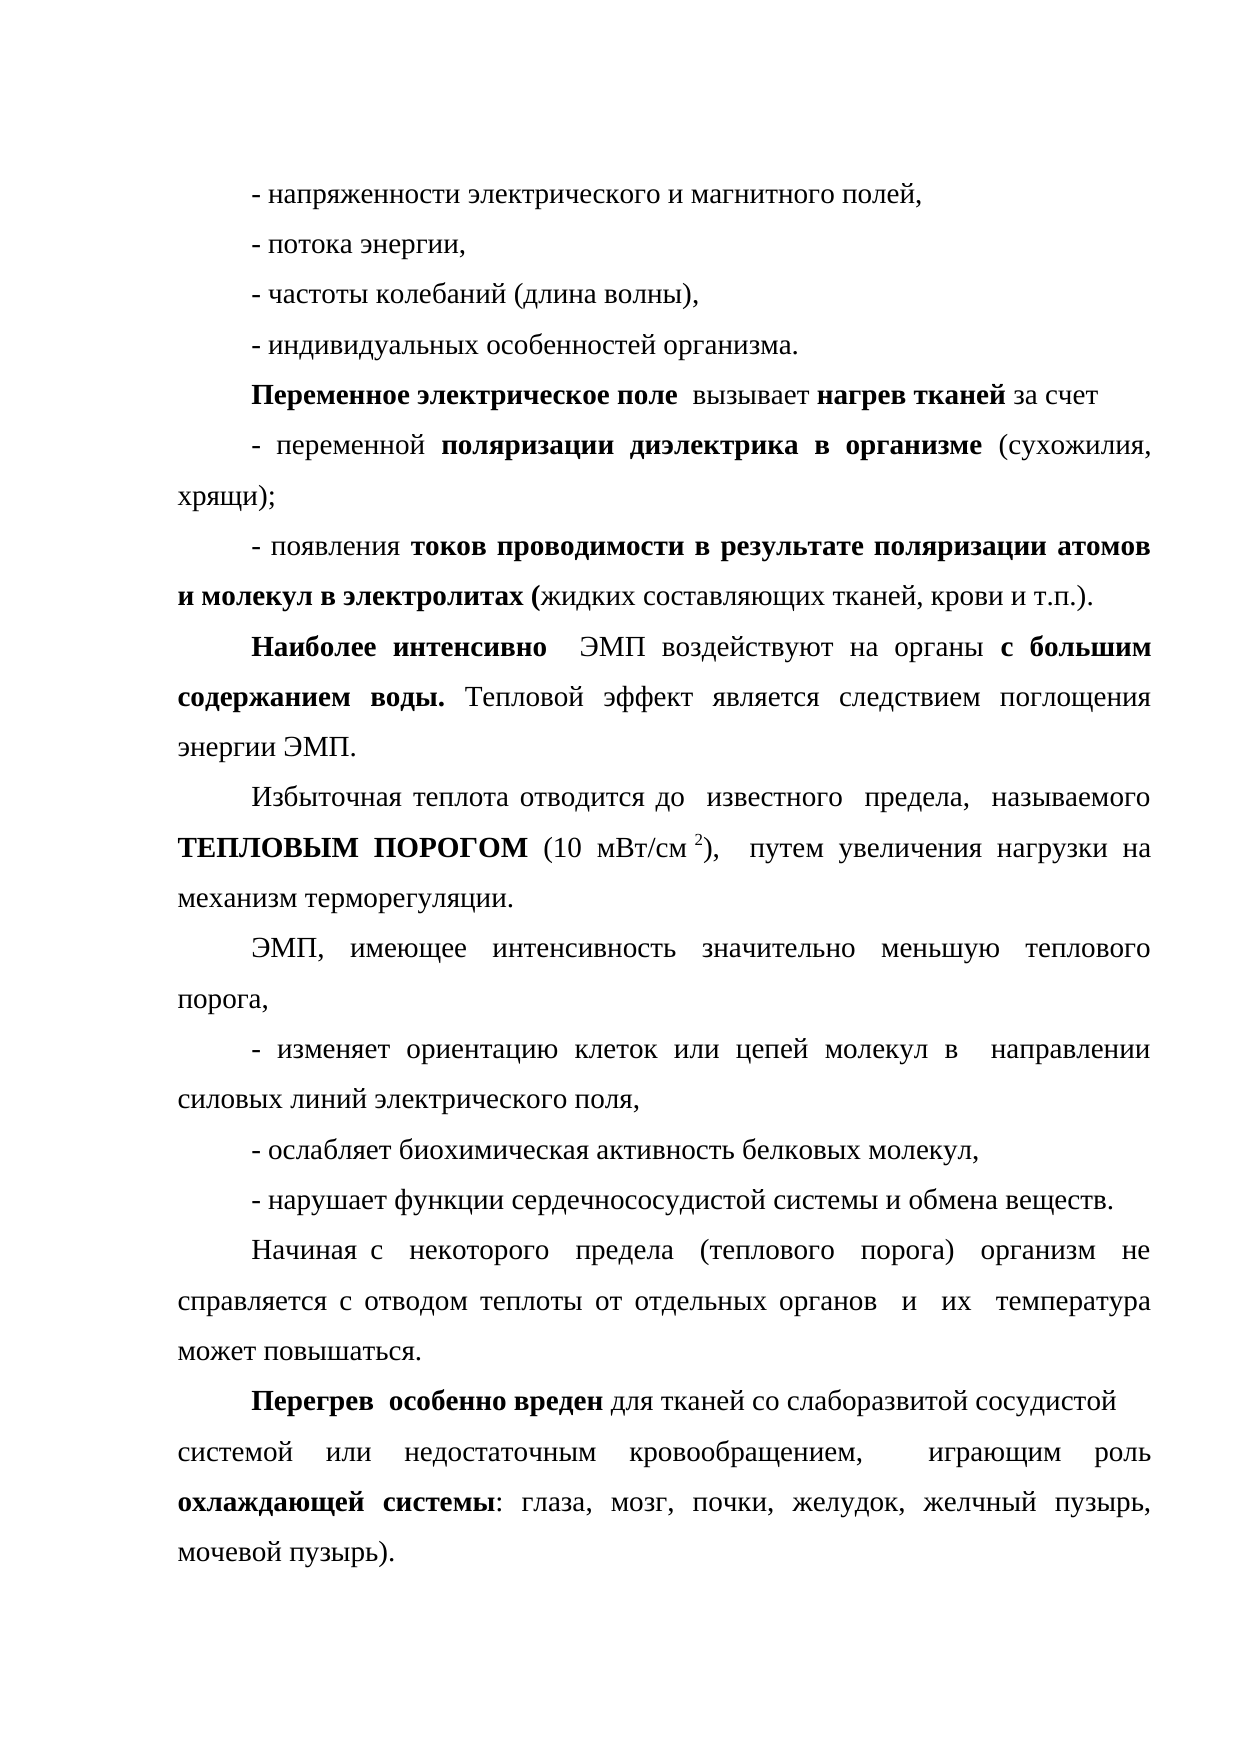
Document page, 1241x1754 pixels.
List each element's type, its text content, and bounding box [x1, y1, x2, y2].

text Избыточная теплота отводится до известного предела, называемого ТЕПЛОВЫМ ПОРОГОМ (10 мВт/см 2), путем увеличения нагрузки на механизм терморегуляции. [177, 779, 1152, 914]
text Переменное электрическое поле вызывает нагрев тканей за счет [177, 377, 1152, 411]
text Начиная с некоторого предела (теплового порога) организм не справляется с отводом теплоты от отдельных органов и их температура может повышаться. [177, 1232, 1152, 1367]
text Перегрев особенно вреден для тканей со слаборазвитой сосудистой [177, 1383, 1152, 1417]
text Наиболее интенсивно ЭМП воздействуют на органы с большим содержанием воды. Тепловой эффект является следствием поглощения энергии ЭМП. [177, 629, 1152, 763]
text системой или недостаточным кровообращением, играющим роль охлаждающей системы: глаза, мозг, почки, желудок, желчный пузырь, мочевой пузырь). [177, 1434, 1152, 1568]
text - переменной поляризации диэлектрика в организме (сухожилия, хрящи); [177, 427, 1152, 511]
text - ослабляет биохимическая активность белковых молекул, [177, 1132, 1152, 1165]
text - индивидуальных особенностей организма. [177, 327, 1152, 360]
text - напряженности электрического и магнитного полей, [177, 176, 1152, 209]
text - потока энергии, [177, 226, 1152, 260]
text - частоты колебаний (длина волны), [177, 276, 1152, 310]
text ЭМП, имеющее интенсивность значительно меньшую теплового порога, [177, 931, 1152, 1014]
text - нарушает функции сердечнососудистой системы и обмена веществ. [177, 1182, 1152, 1216]
text - появления токов проводимости в результате поляризации атомов и молекул в электролитах (жидких составляющих тканей, крови и т.п.). [177, 528, 1152, 612]
text - изменяет ориентацию клеток или цепей молекул в направлении силовых линий электрического поля, [177, 1031, 1152, 1115]
